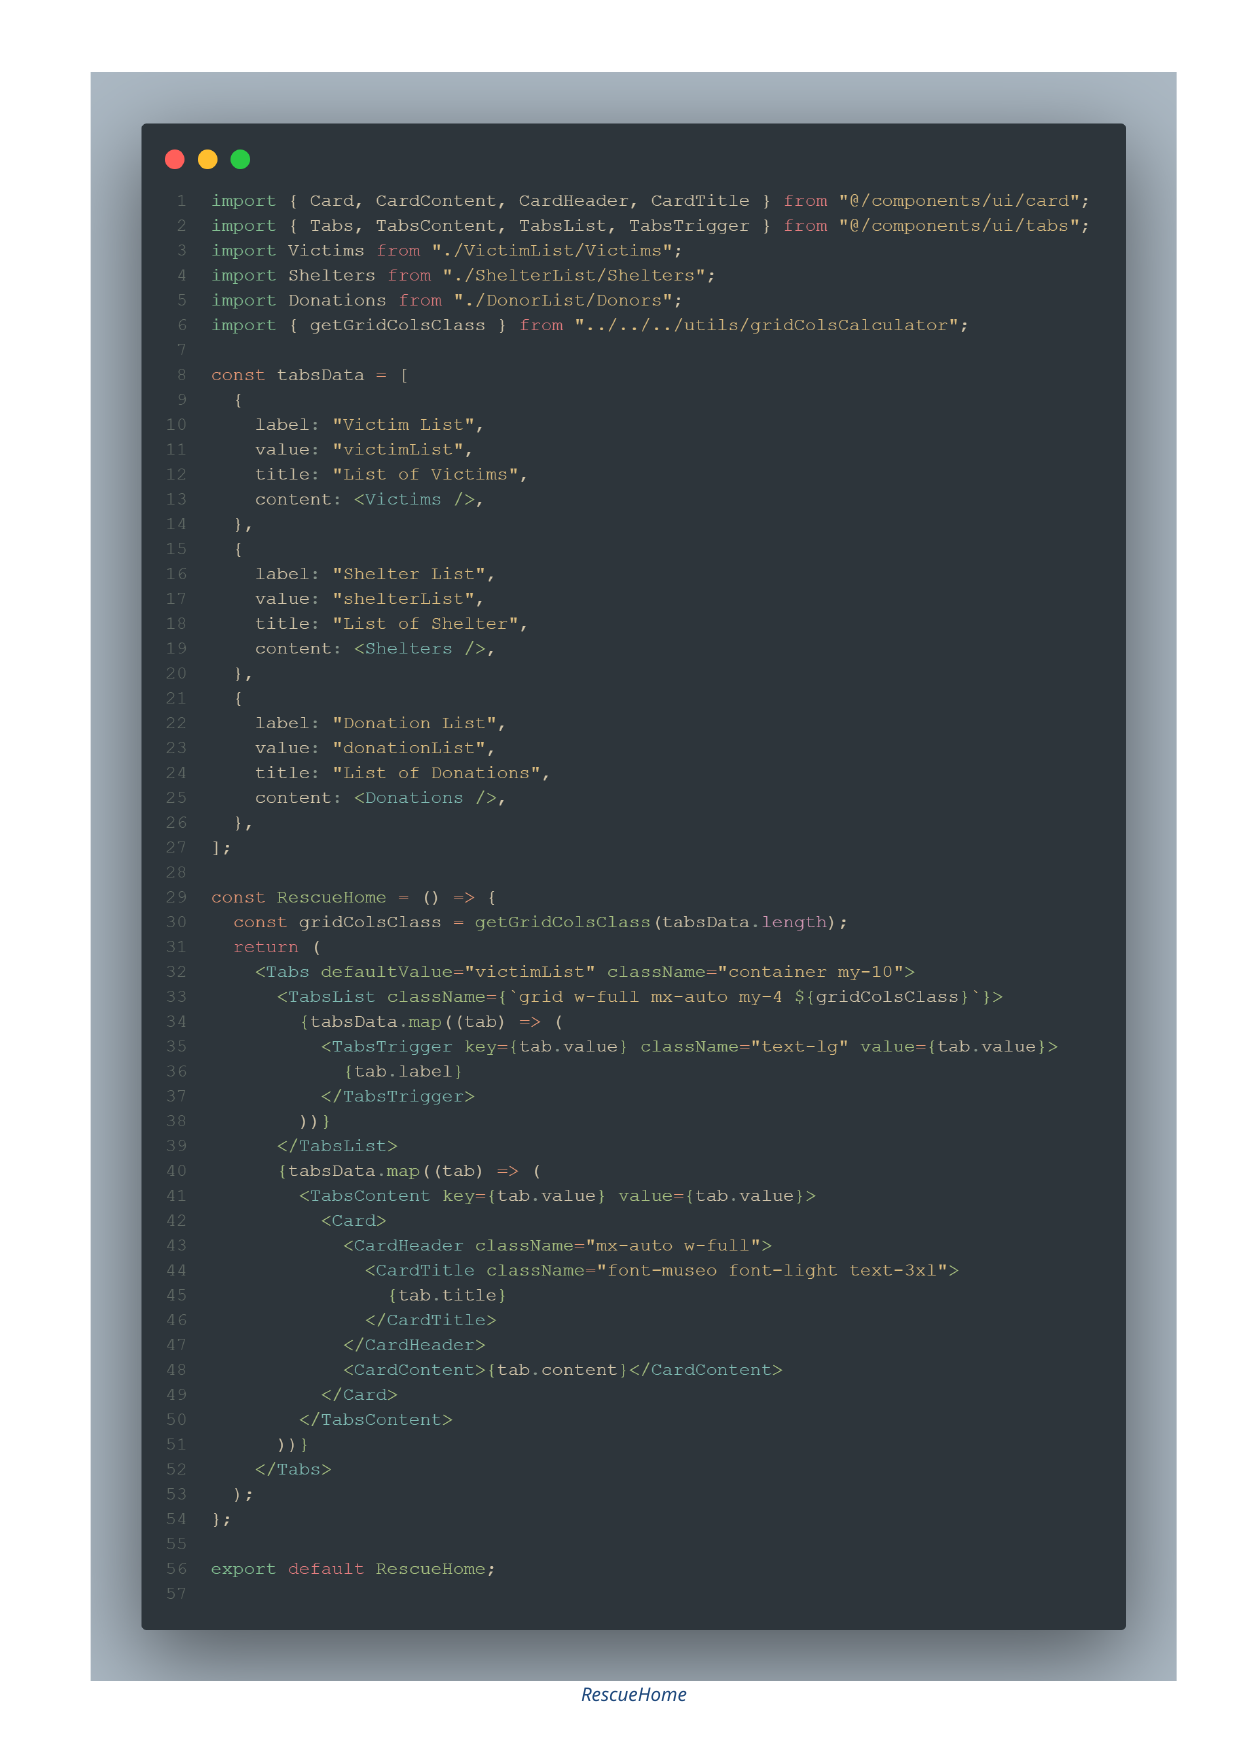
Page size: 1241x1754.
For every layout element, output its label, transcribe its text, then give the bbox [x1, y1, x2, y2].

text RescueHome [56, 1681, 1211, 1707]
picture [90, 72, 1177, 1681]
